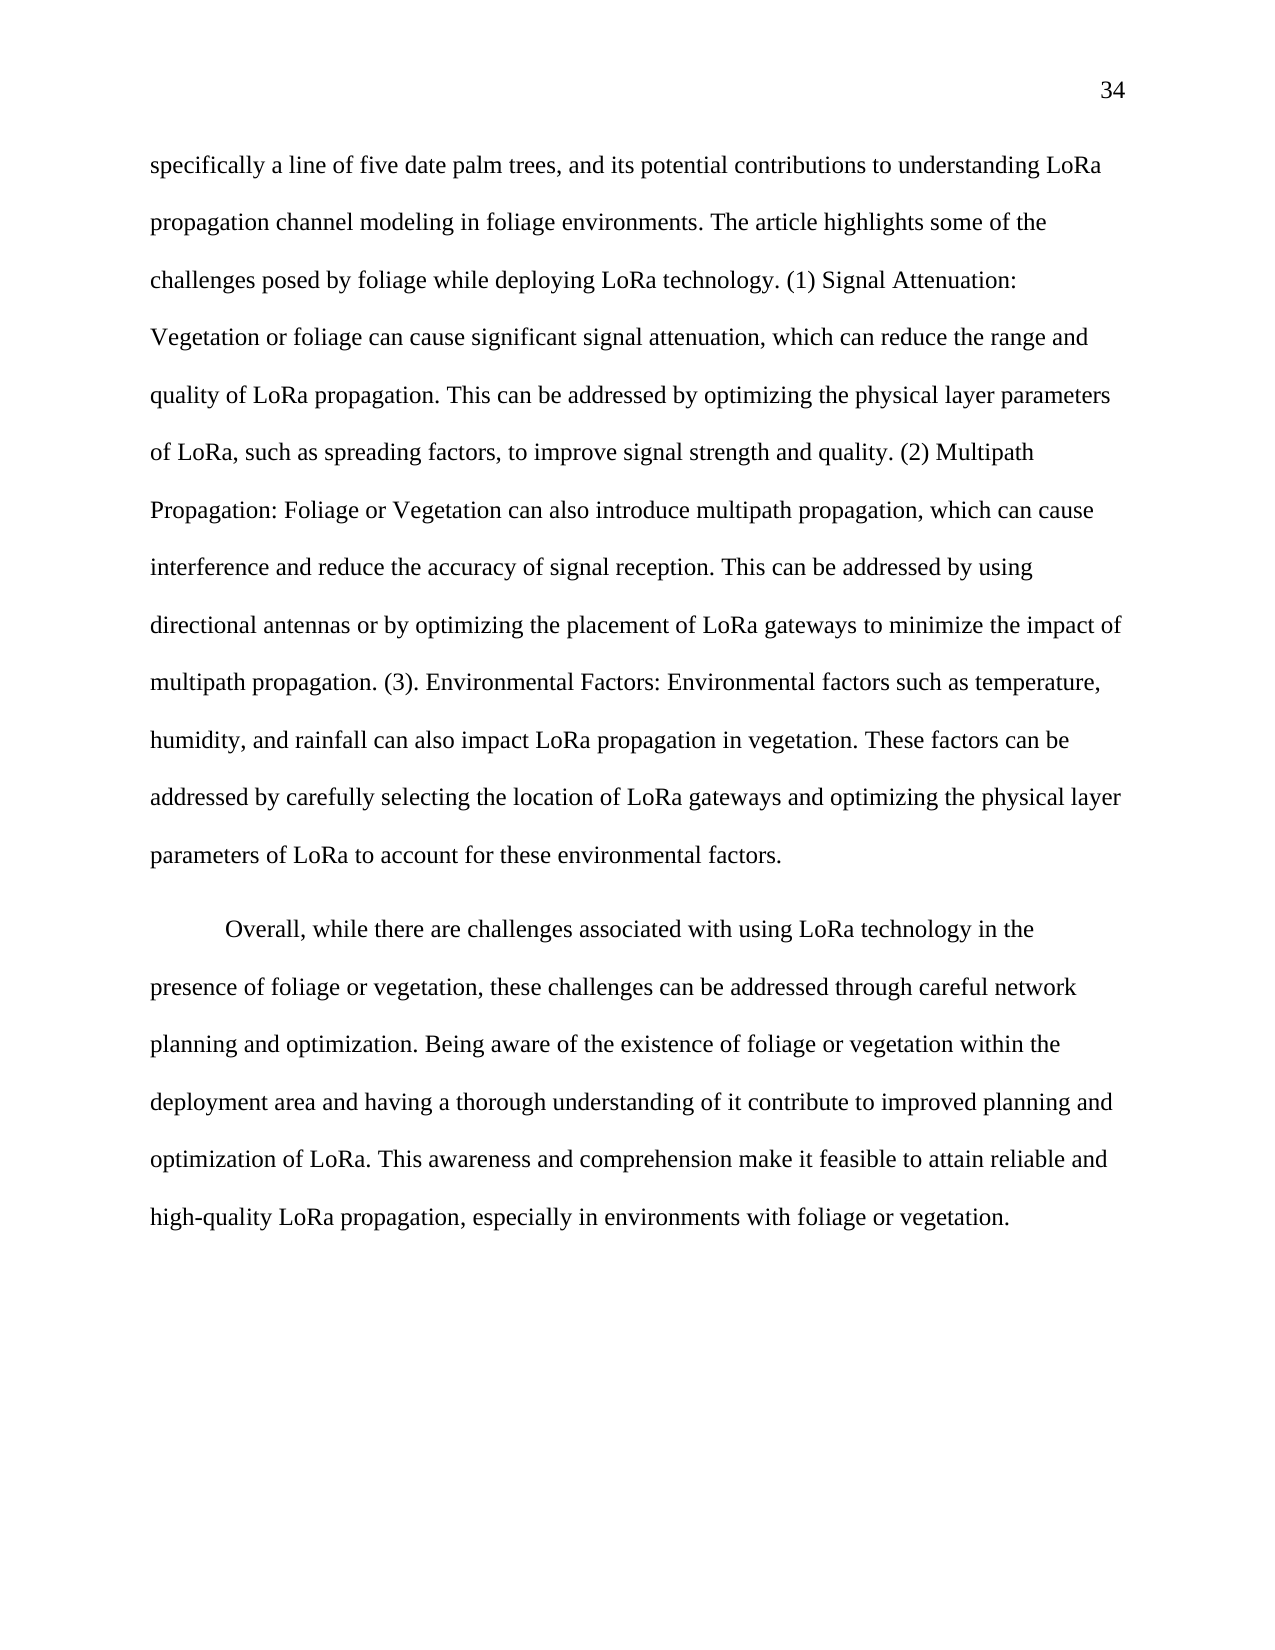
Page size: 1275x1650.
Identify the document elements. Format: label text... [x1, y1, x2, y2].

text Overall, while there are challenges associated with using LoRa technology in the presence of foliage or vegetation, these challenges can be addressed through careful network planning and optimization. Being aware of the existence of foliage or vegetation within the deployment area and having a thorough understanding of it contribute to improved planning and optimization of LoRa. This awareness and comprehension make it feasible to attain reliable and high-quality LoRa propagation, especially in environments with foliage or vegetation. [150, 914, 1125, 1230]
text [150, 150, 1125, 869]
